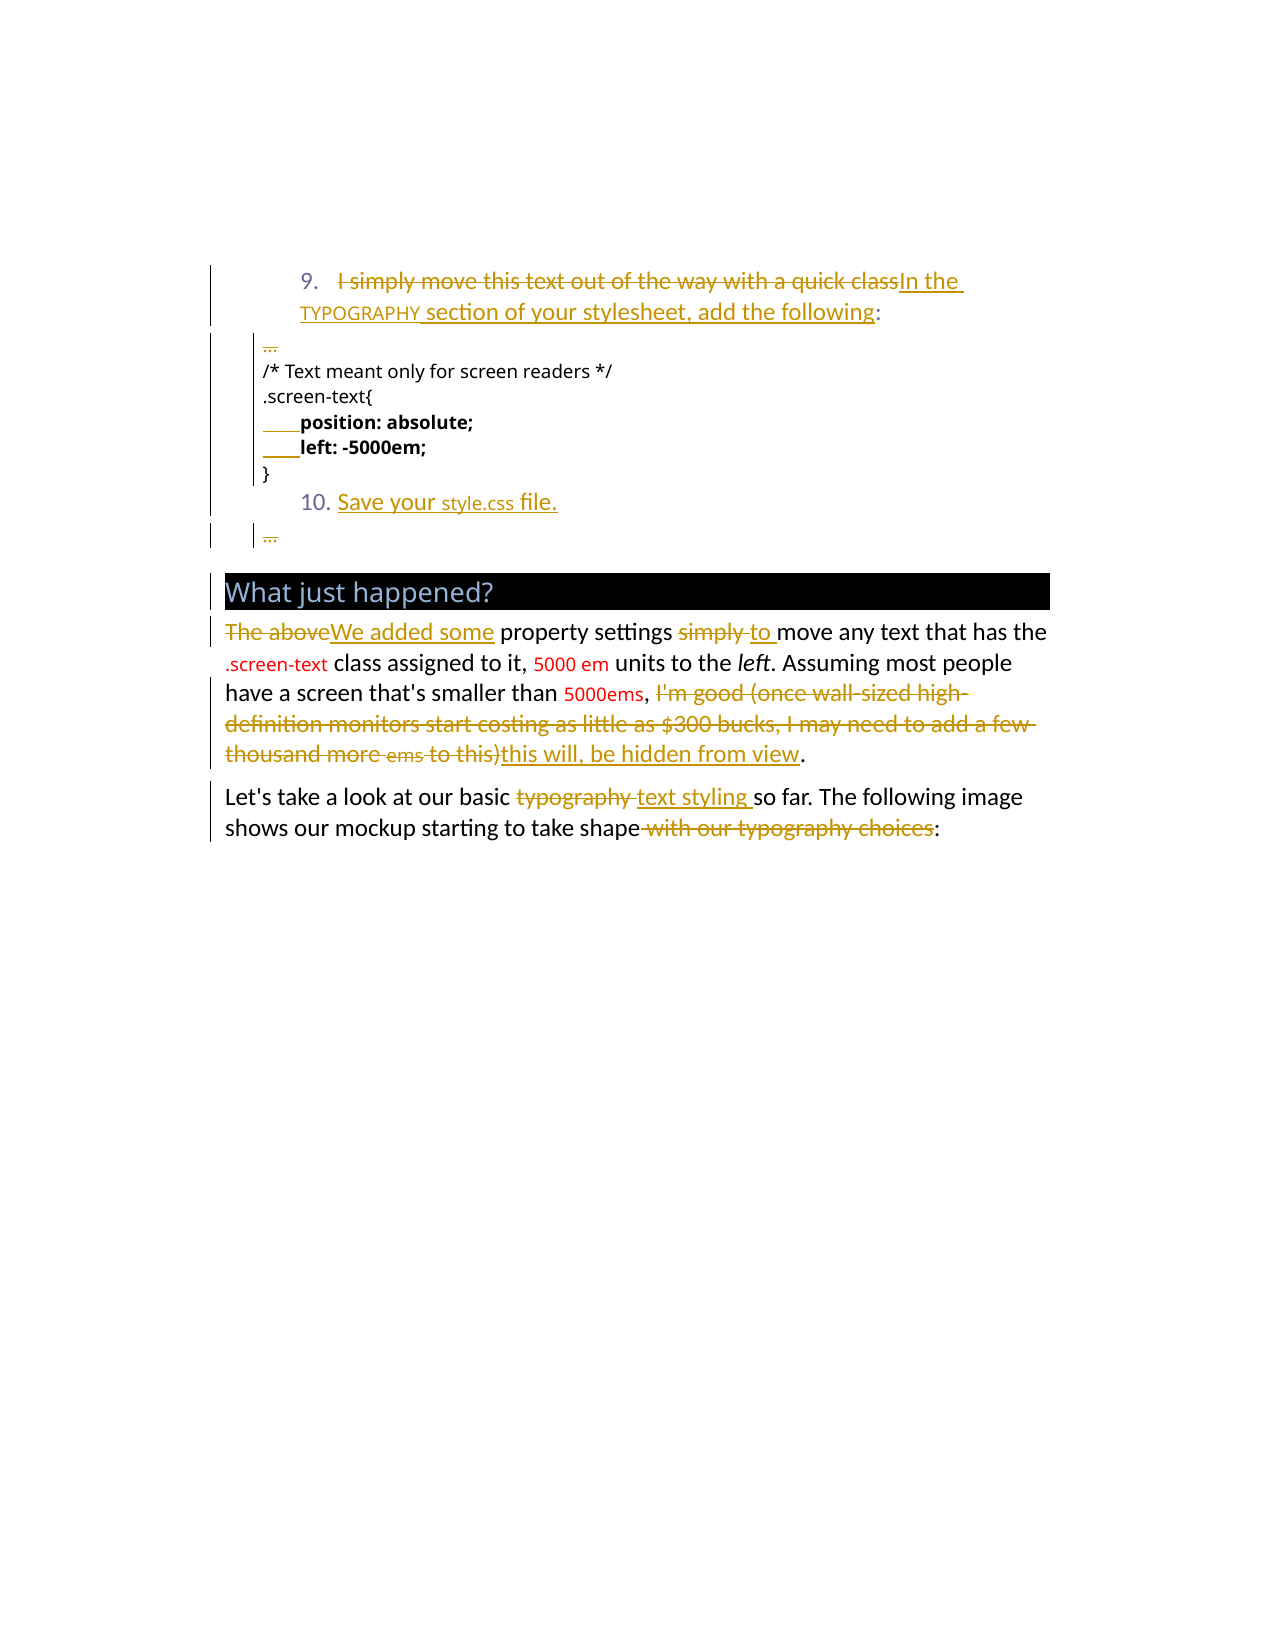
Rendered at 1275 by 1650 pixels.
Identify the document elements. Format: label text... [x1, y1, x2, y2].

text /* Text meant only for screen readers */ [254, 358, 1050, 384]
list } [254, 460, 1050, 486]
text property settings move any text that has the .screen-text class assigned to it, 5000 em units to the left. Assuming most people have a screen that's smaller than 5000ems, . [225, 616, 1050, 769]
text .screen-text{ [254, 384, 1050, 409]
text Let's take a look at our basic so far. The following image shows our mockup starting to take shape: [225, 781, 1050, 842]
text What just happened? [225, 573, 1050, 610]
list left: -5000em; [254, 435, 1050, 460]
list position: absolute; [254, 409, 1050, 435]
list : [300, 265, 1012, 326]
